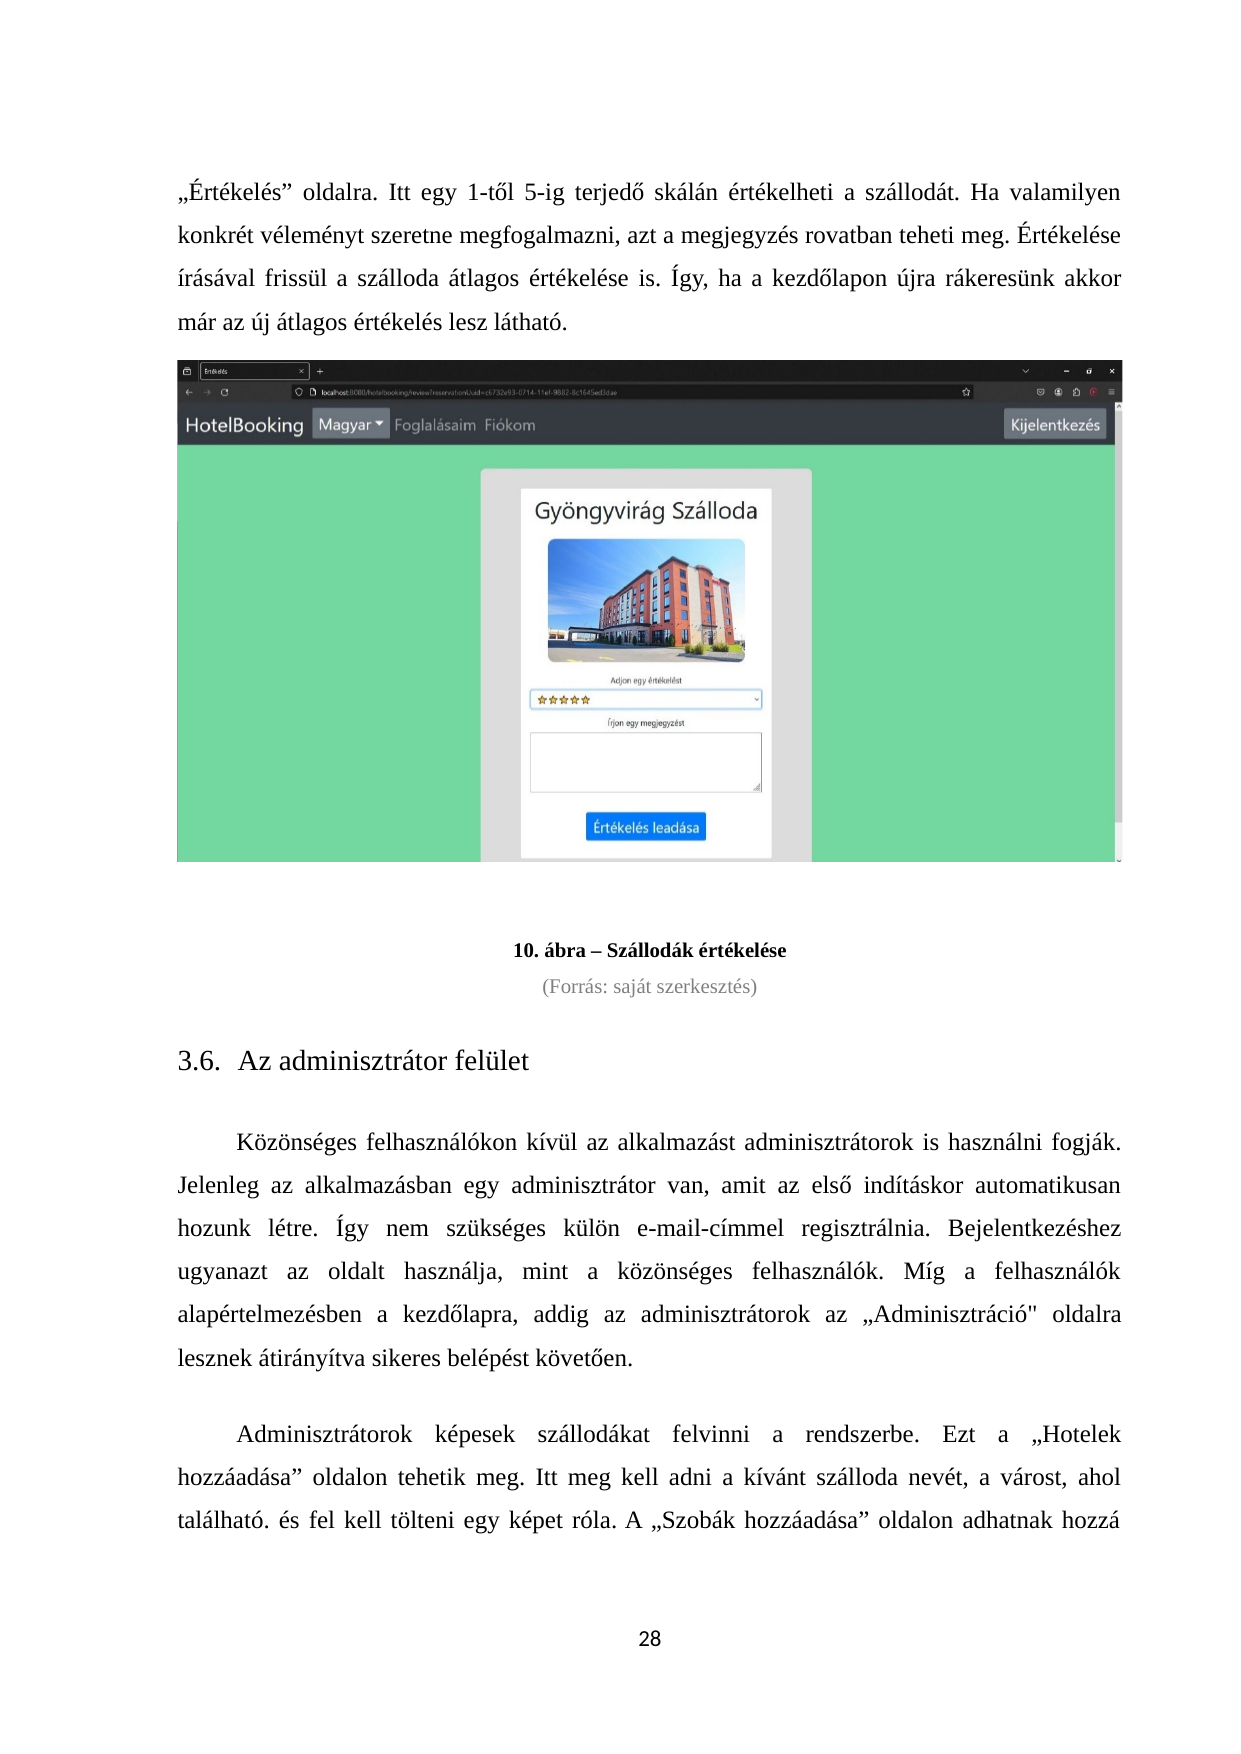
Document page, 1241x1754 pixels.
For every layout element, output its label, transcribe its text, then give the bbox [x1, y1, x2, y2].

subtitle Az adminisztrátor felület [177, 1043, 1122, 1077]
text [177, 1419, 1122, 1534]
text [177, 177, 1122, 335]
text 10. ábra – Szállodák értékelése [177, 862, 1122, 962]
text (Forrás: saját szerkesztés) [177, 974, 1122, 998]
text Közönséges felhasználókon kívül az alkalmazást adminisztrátorok is használni fogják. Jelenleg az alkalmazásban egy adminisztrátor van, amit az első indításkor automatikusan hozunk létre. Így nem szükséges külön e-mail-címmel regisztrálnia. Bejelentkezéshez ugyanazt az oldalt használja, mint a közönséges felhasználók. Míg a felhasználók alapértelmezésben a kezdőlapra, addig az adminisztrátorok az „Adminisztráció" oldalra lesznek átirányítva sikeres belépést követően. [177, 1127, 1122, 1371]
picture [177, 360, 1123, 862]
